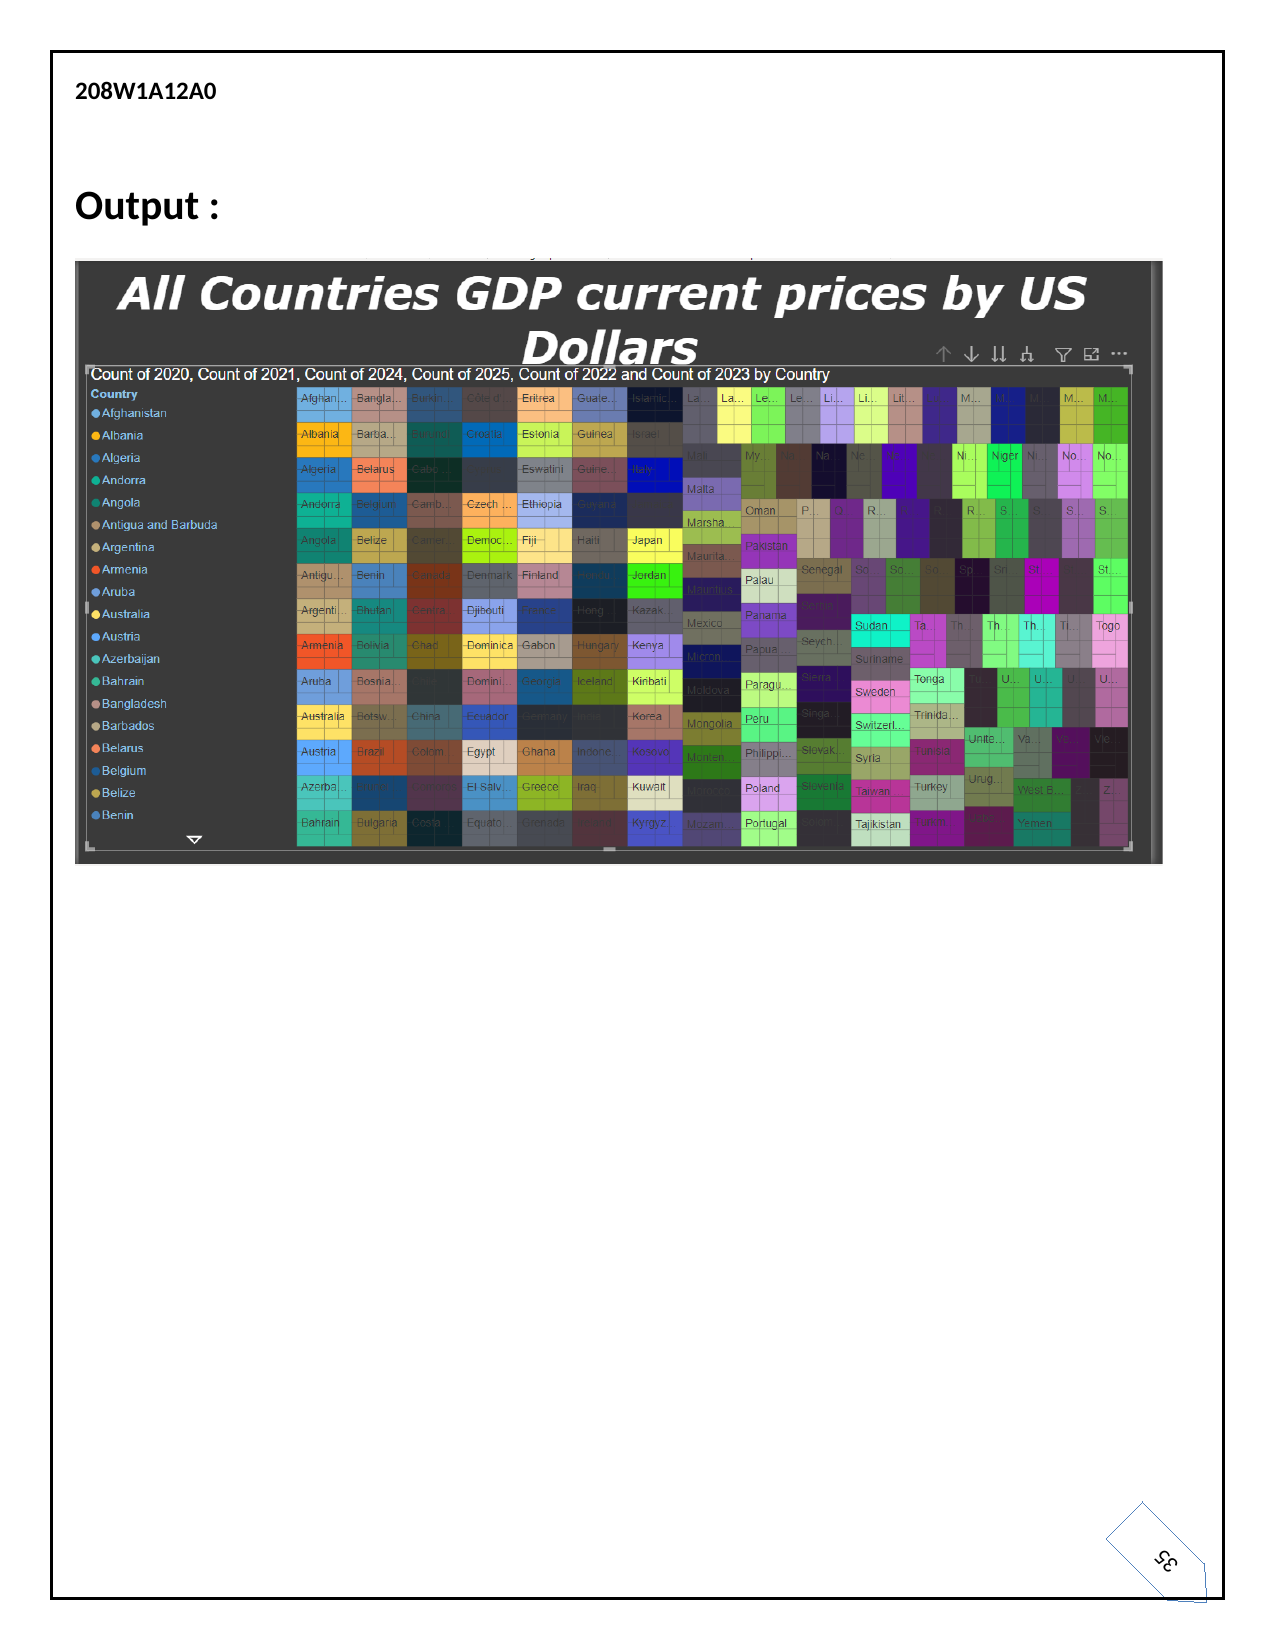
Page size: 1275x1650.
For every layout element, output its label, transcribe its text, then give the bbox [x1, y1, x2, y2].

picture [75, 258, 1163, 866]
text Output : [75, 179, 1162, 230]
